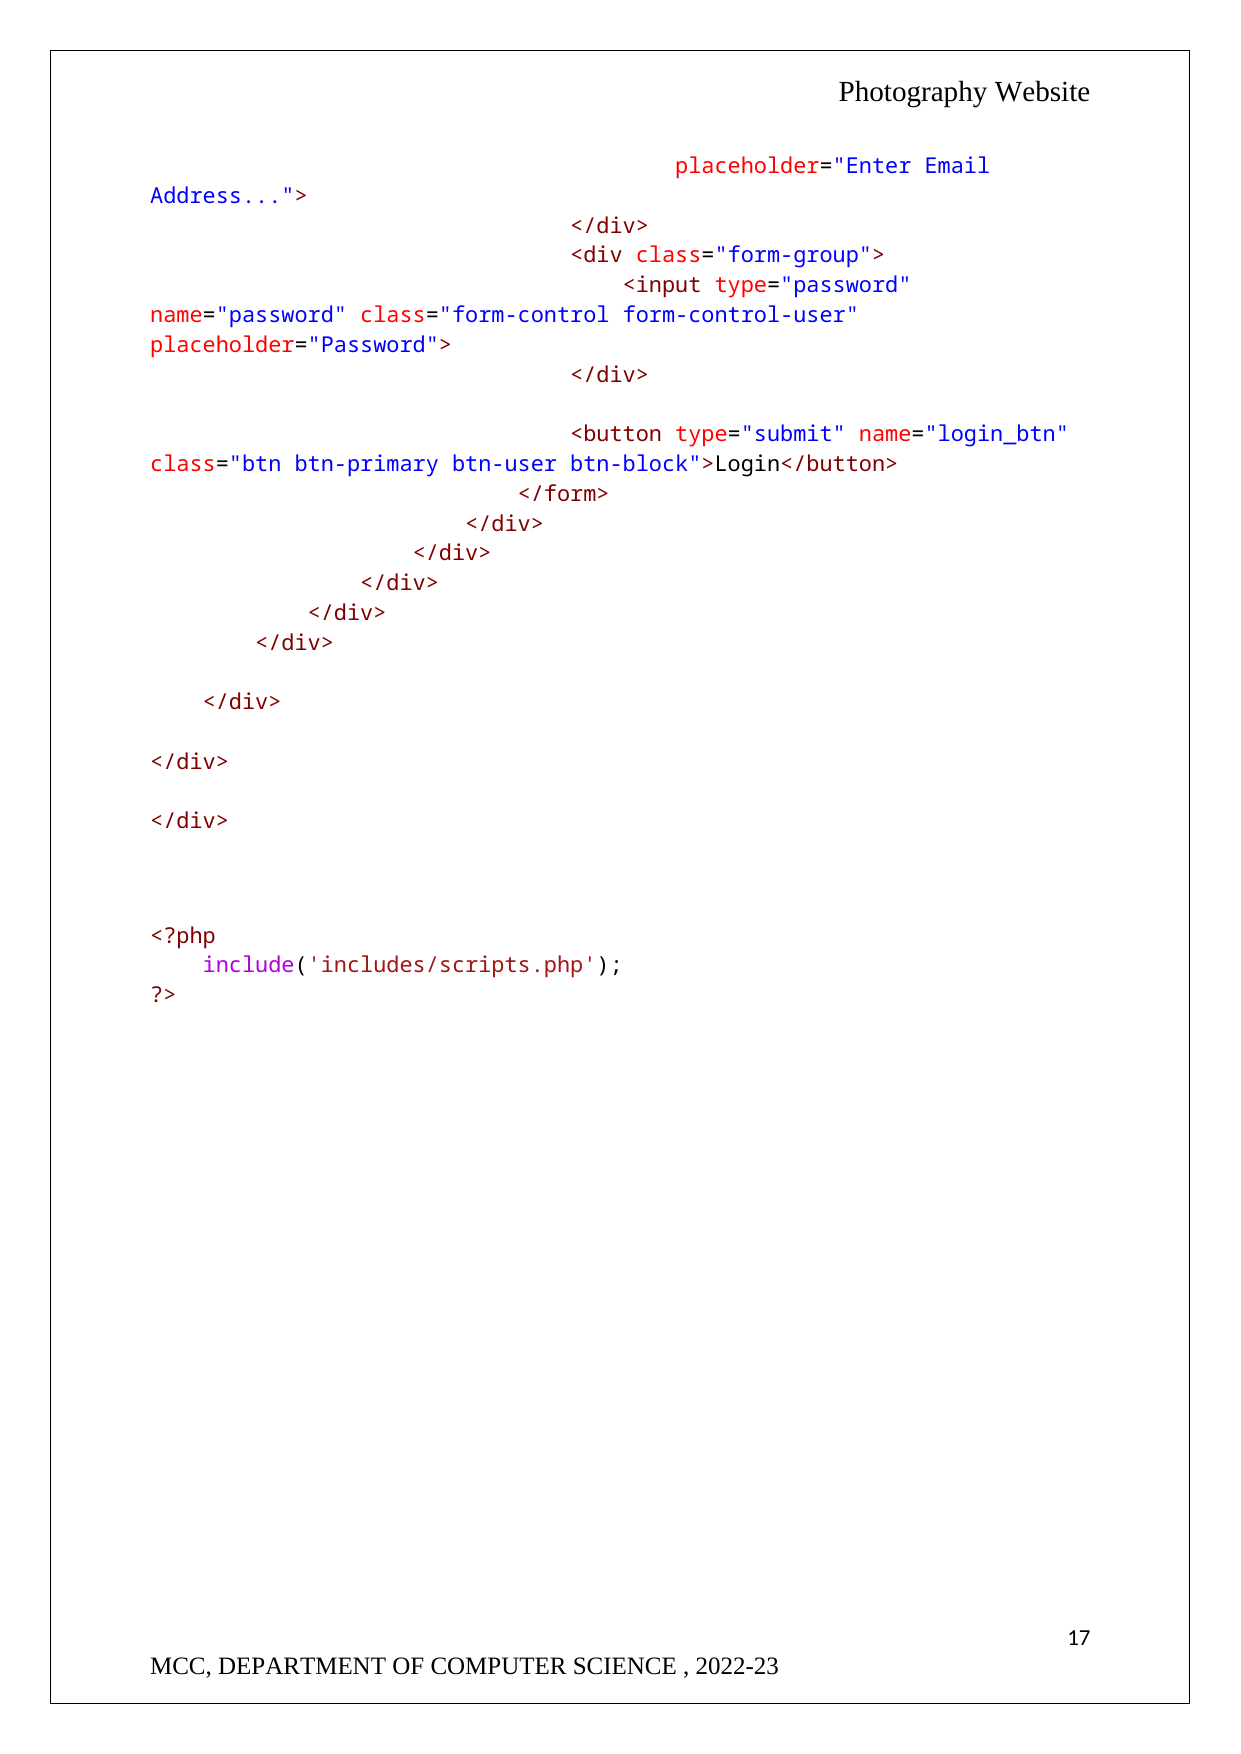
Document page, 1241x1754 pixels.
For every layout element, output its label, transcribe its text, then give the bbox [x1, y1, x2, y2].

text <input type="password" name="password" class="form-control form-control-user" placeholder="Password"> [150, 269, 1090, 358]
text <div class="form-group"> [150, 239, 1090, 269]
text </div> [150, 686, 1090, 716]
text </div> [150, 537, 1090, 567]
text </div> [150, 567, 1090, 597]
text </div> [150, 627, 1090, 656]
text </div> [150, 358, 1090, 388]
text placeholder="Enter Email Address..."> [150, 150, 1090, 209]
text </div> [150, 209, 1090, 239]
text </div> [150, 805, 1090, 835]
text </div> [150, 746, 1090, 776]
text ?> [150, 979, 1090, 1009]
text <?php [150, 920, 1090, 949]
text <button type="submit" name="login_btn" class="btn btn-primary btn-user btn-block">Login</button> [150, 418, 1090, 478]
text </div> [150, 597, 1090, 627]
text </form> [150, 478, 1090, 507]
text include('includes/scripts.php'); [150, 949, 1090, 979]
text </div> [150, 507, 1090, 537]
